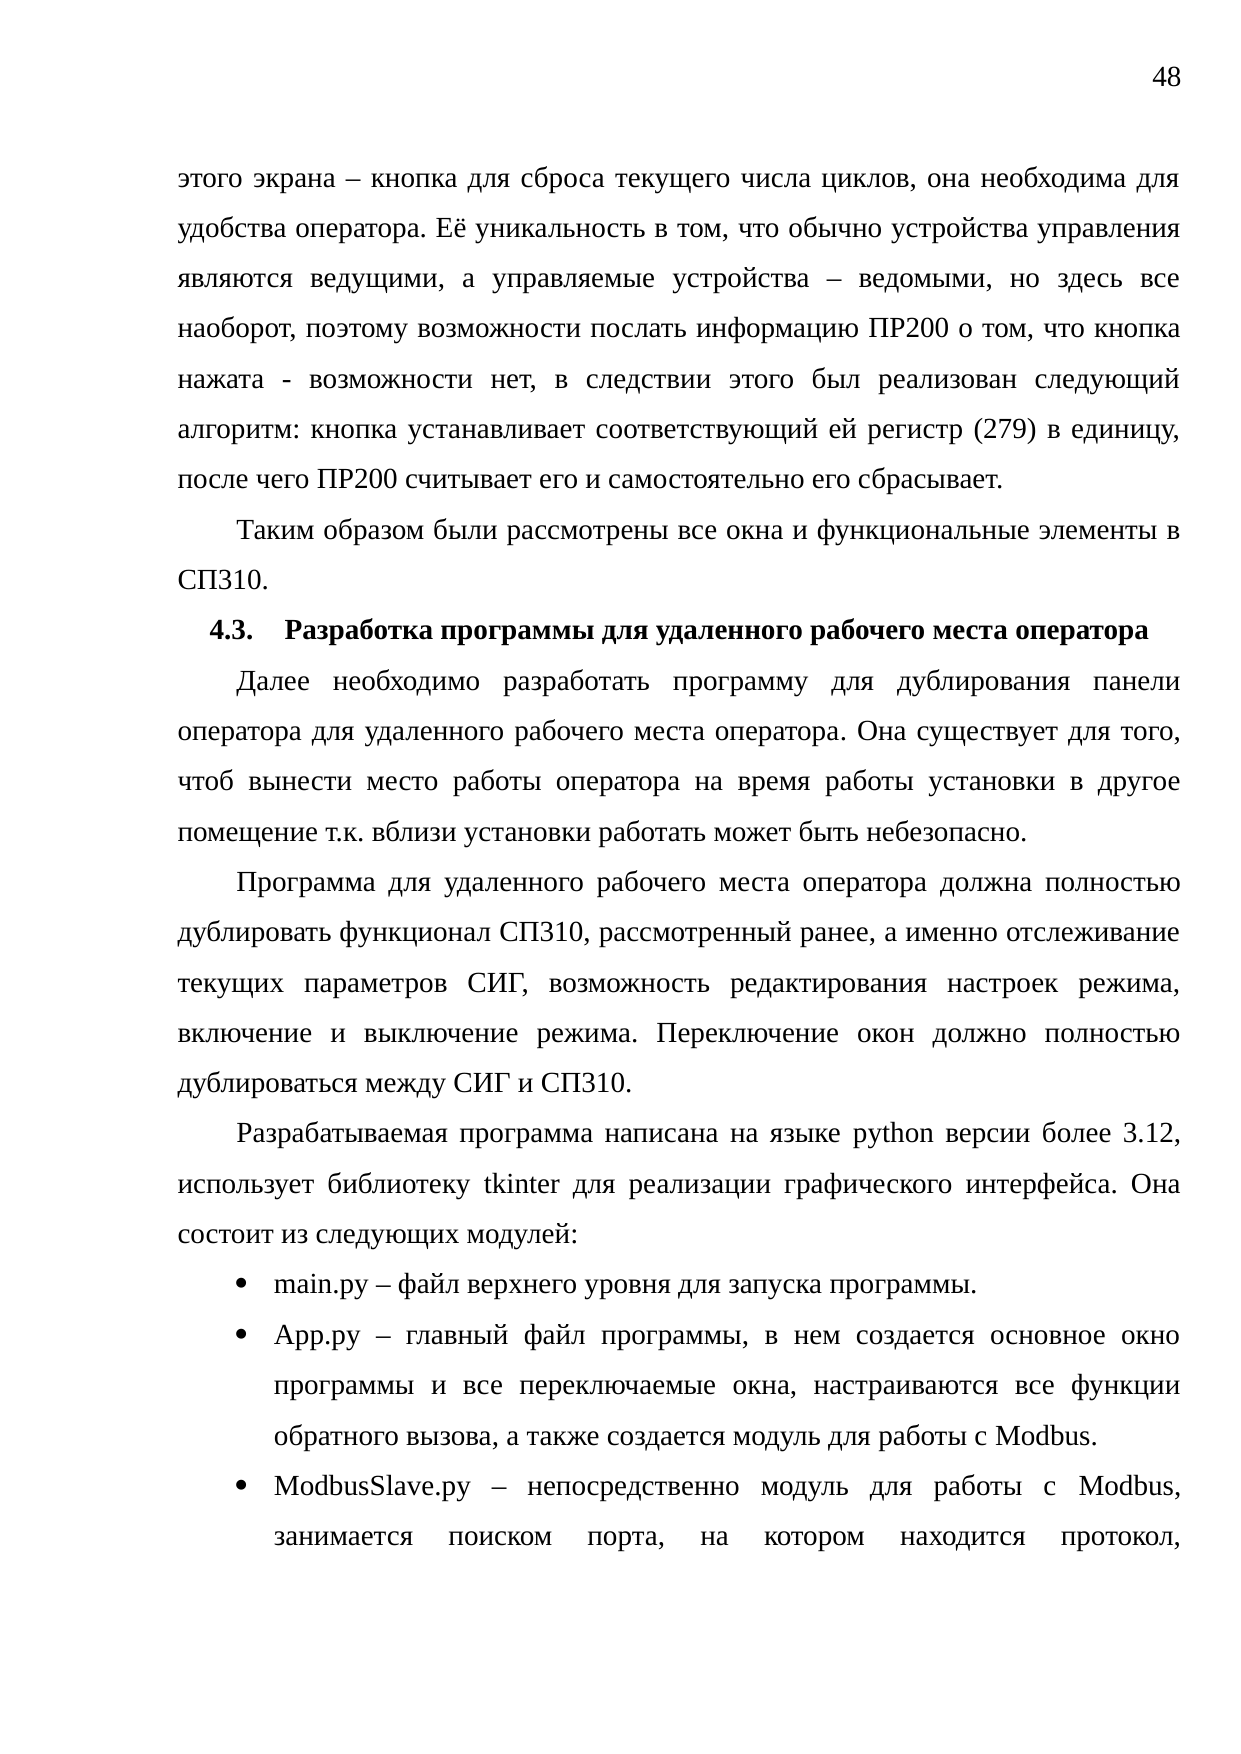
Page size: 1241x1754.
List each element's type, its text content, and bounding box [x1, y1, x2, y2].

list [236, 1468, 1181, 1552]
text Далее необходимо разработать программу для дублирования панели оператора для удаленного рабочего места оператора. Она существует для того, чтоб вынести место работы оператора на время работы установки в другое помещение т.к. вблизи установки работать может быть небезопасно. [177, 663, 1181, 847]
text Таким образом были рассмотрены все окна и функциональные элементы в СП310. [177, 512, 1181, 596]
text Программа для удаленного рабочего места оператора должна полностью дублировать функционал СП310, рассмотренный ранее, а именно отслеживание текущих параметров СИГ, возможность редактирования настроек режима, включение и выключение режима. Переключение окон должно полностью дублироваться между СИГ и СП310. [177, 864, 1181, 1099]
list App.py – главный файл программы, в нем создается основное окно программы и все переключаемые окна, настраиваются все функции обратного вызова, а также создается модуль для работы с Modbus. [236, 1317, 1181, 1451]
text Разрабатываемая программа написана на языке python версии более 3.12, использует библиотеку tkinter для реализации графического интерфейса. Она состоит из следующих модулей: [177, 1116, 1181, 1250]
list main.py – файл верхнего уровня для запуска программы. [236, 1267, 1181, 1300]
subtitle Разработка программы для удаленного рабочего места оператора [177, 612, 1181, 646]
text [177, 160, 1181, 495]
